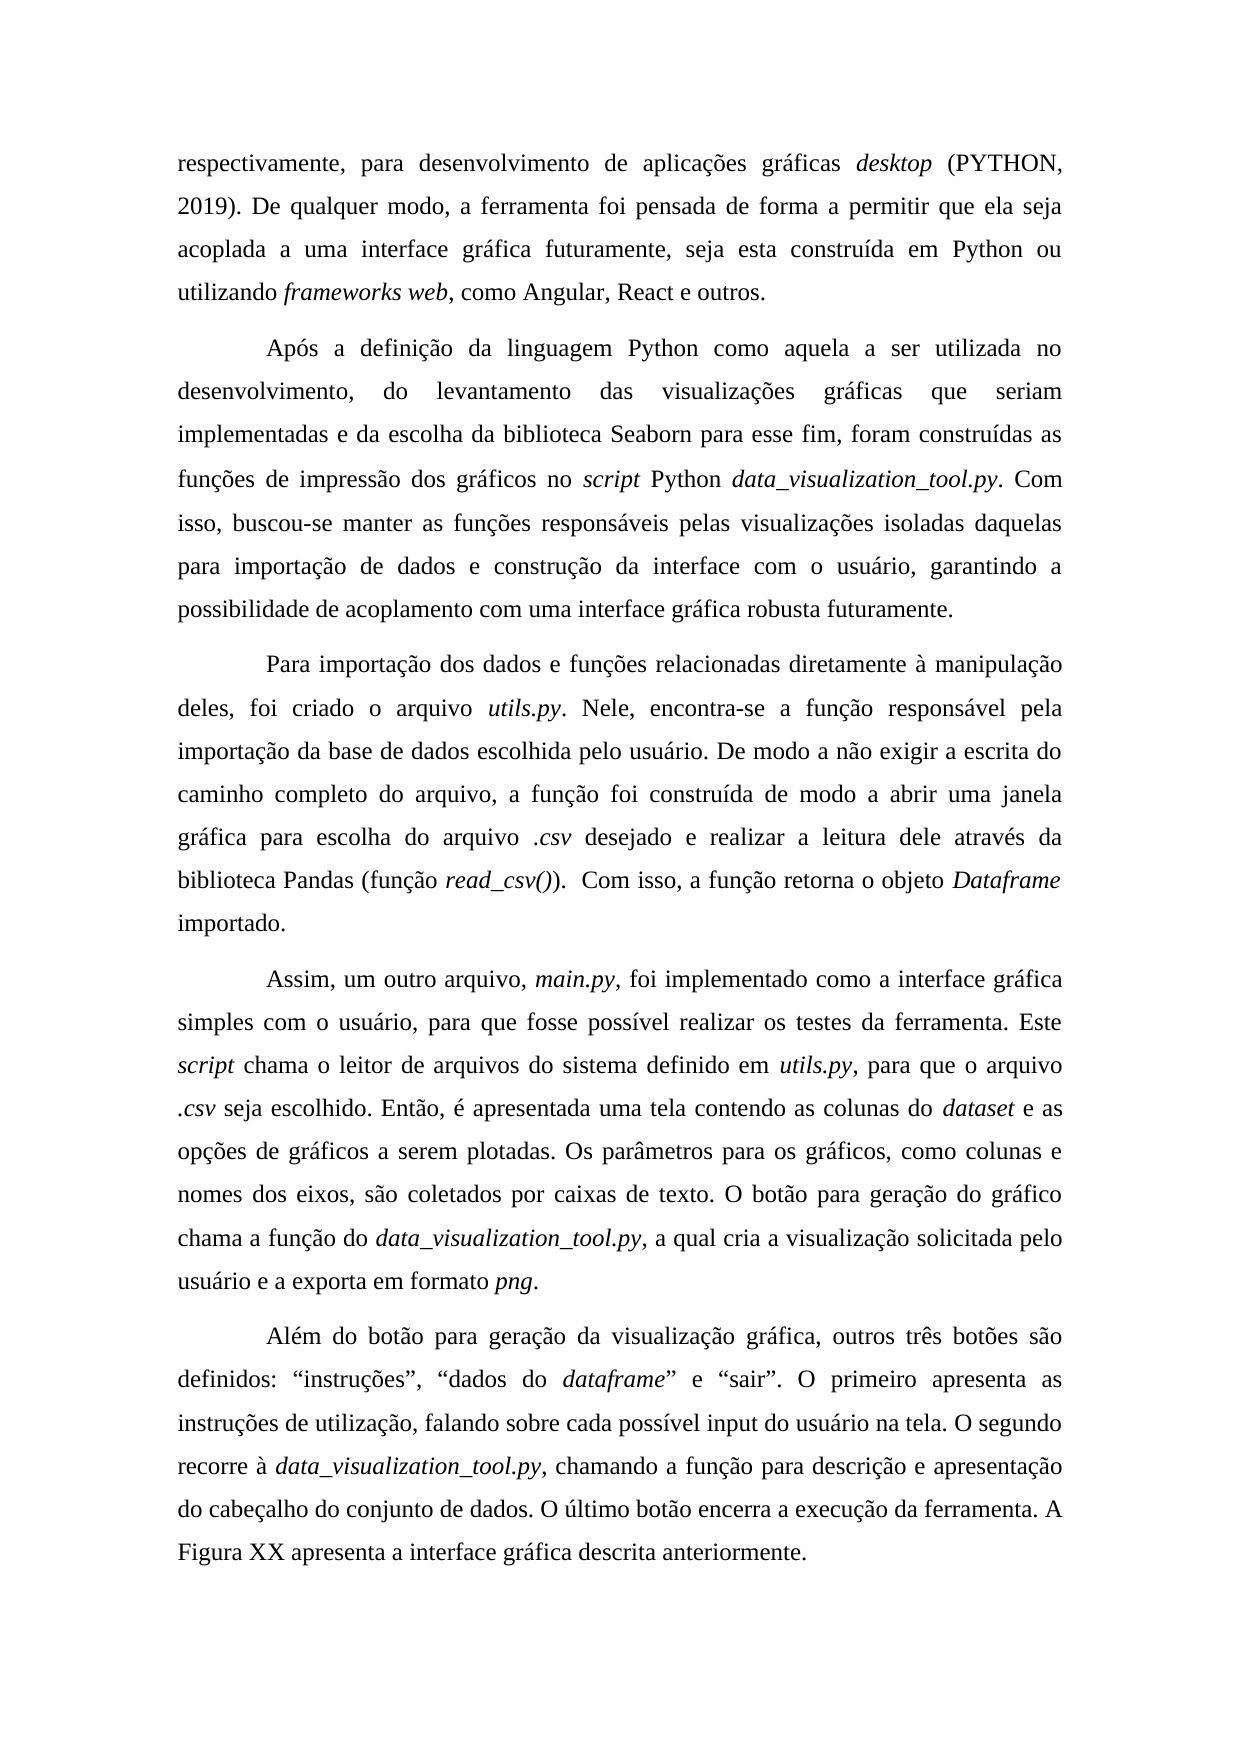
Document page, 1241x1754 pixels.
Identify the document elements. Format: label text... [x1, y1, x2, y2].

text Assim, um outro arquivo, main.py, foi implementado como a interface gráfica simples com o usuário, para que fosse possível realizar os testes da ferramenta. Este script chama o leitor de arquivos do sistema definido em utils.py, para que o arquivo .csv seja escolhido. Então, é apresentada uma tela contendo as colunas do dataset e as opções de gráficos a serem plotadas. Os parâmetros para os gráficos, como colunas e nomes dos eixos, são coletados por caixas de texto. O botão para geração do gráfico chama a função do data_visualization_tool.py, a qual cria a visualização solicitada pelo usuário e a exporta em formato png. [177, 964, 1063, 1294]
text Para importação dos dados e funções relacionadas diretamente à manipulação deles, foi criado o arquivo utils.py. Nele, encontra-se a função responsável pela importação da base de dados escolhida pelo usuário. De modo a não exigir a escrita do caminho completo do arquivo, a função foi construída de modo a abrir uma janela gráfica para escolha do arquivo .csv desejado e realizar a leitura dele através da biblioteca Pandas (função read_csv()). Com isso, a função retorna o objeto Dataframe importado. [177, 649, 1063, 937]
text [177, 148, 1063, 306]
text Além do botão para geração da visualização gráfica, outros três botões são definidos: “instruções”, “dados do dataframe” e “sair”. O primeiro apresenta as instruções de utilização, falando sobre cada possível input do usuário na tela. O segundo recorre à data_visualization_tool.py, chamando a função para descrição e apresentação do cabeçalho do conjunto de dados. O último botão encerra a execução da ferramenta. A Figura XX apresenta a interface gráfica descrita anteriormente. [177, 1321, 1063, 1566]
text Após a definição da linguagem Python como aquela a ser utilizada no desenvolvimento, do levantamento das visualizações gráficas que seriam implementadas e da escolha da biblioteca Seaborn para esse fim, foram construídas as funções de impressão dos gráficos no script Python ﻿data_visualization_tool.py. Com isso, buscou-se manter as funções responsáveis pelas visualizações isoladas daquelas para importação de dados e construção da interface com o usuário, garantindo a possibilidade de acoplamento com uma interface gráfica robusta futuramente. [177, 333, 1063, 623]
